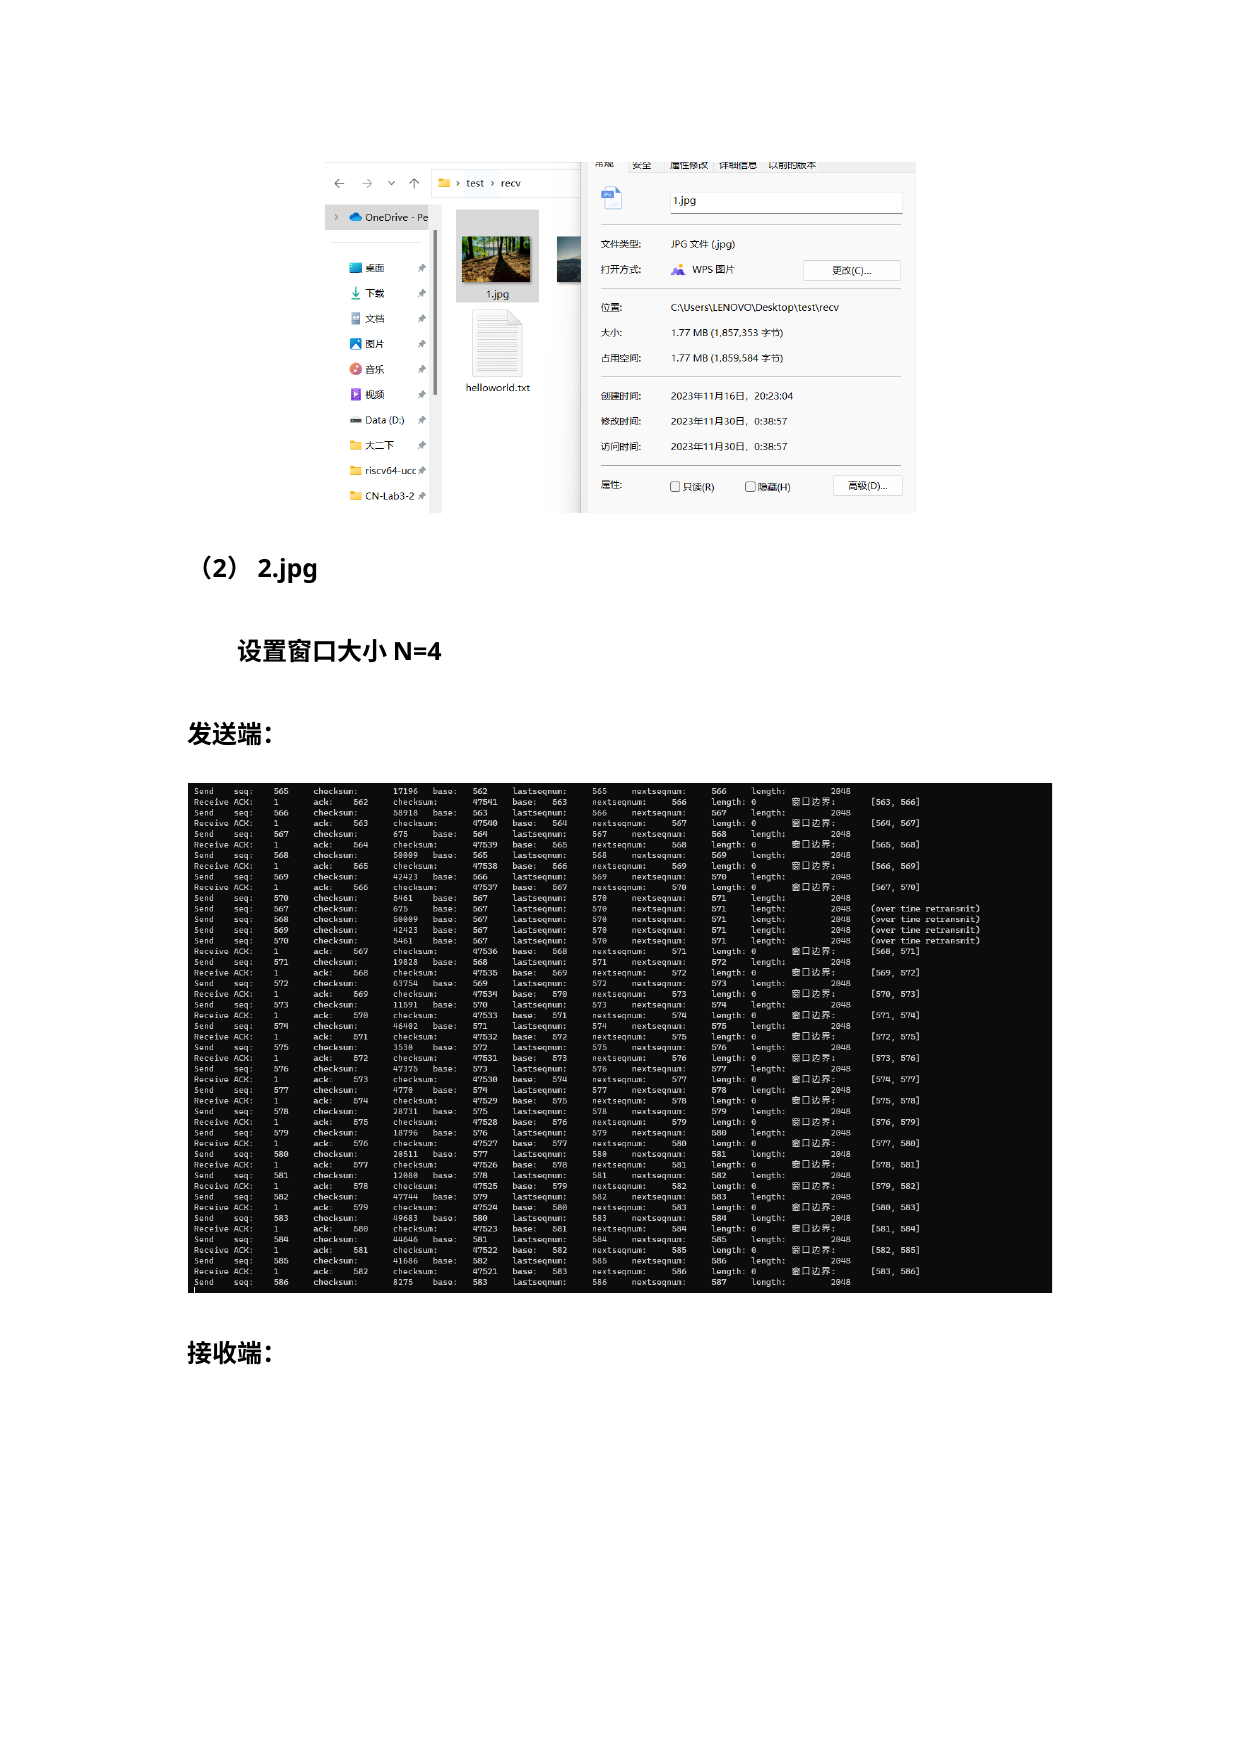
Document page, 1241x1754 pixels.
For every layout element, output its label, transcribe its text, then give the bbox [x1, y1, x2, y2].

list 接收端： [187, 1319, 1053, 1384]
picture [324, 162, 916, 513]
list 设置窗口大小N=4 [187, 617, 1053, 682]
picture [188, 783, 1053, 1293]
list 2.jpg [187, 534, 1053, 599]
list 发送端： [187, 701, 1053, 766]
